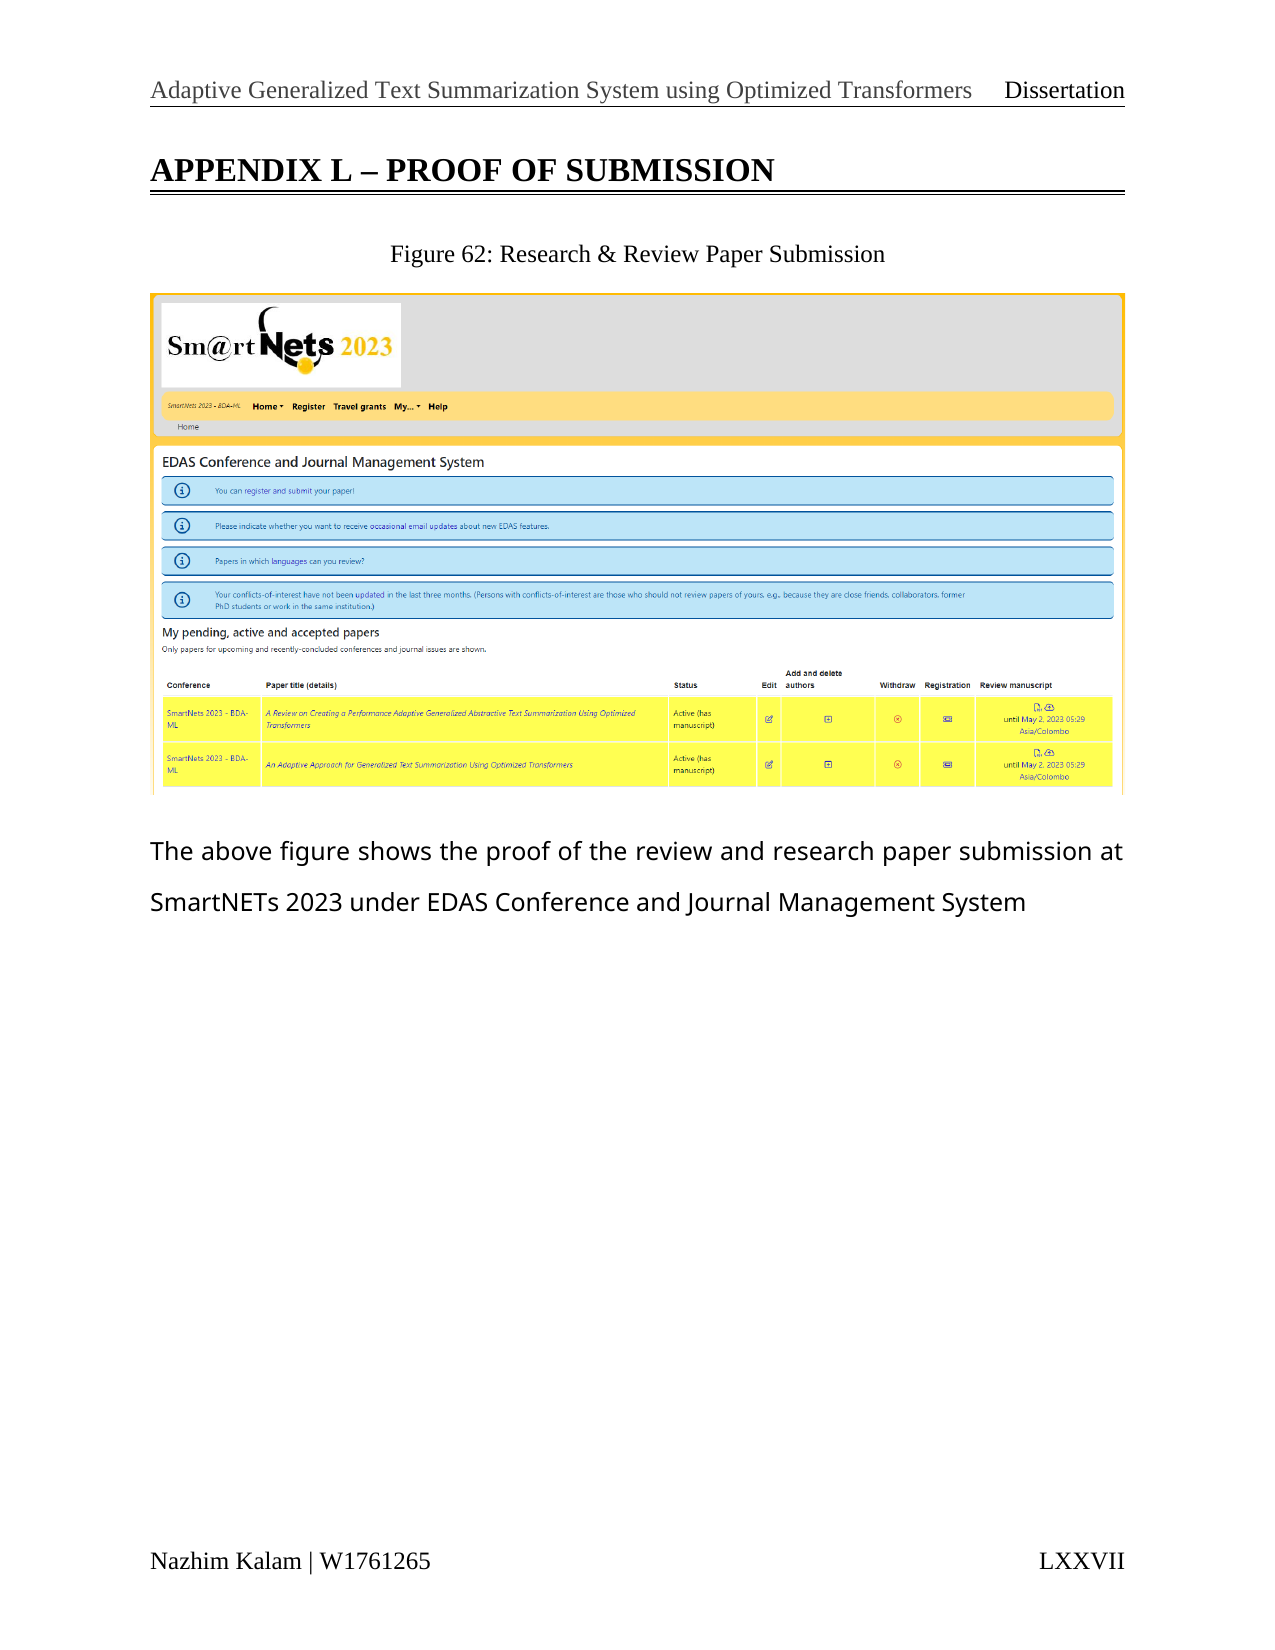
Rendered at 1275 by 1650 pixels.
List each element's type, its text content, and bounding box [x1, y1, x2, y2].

picture [150, 293, 1125, 795]
text The above figure shows the proof of the review and research paper submission at SmartNETs 2023 under EDAS Conference and Journal Management System [150, 833, 1125, 918]
subtitle APPENDIX L – PROOF OF SUBMISSION [150, 150, 1125, 190]
